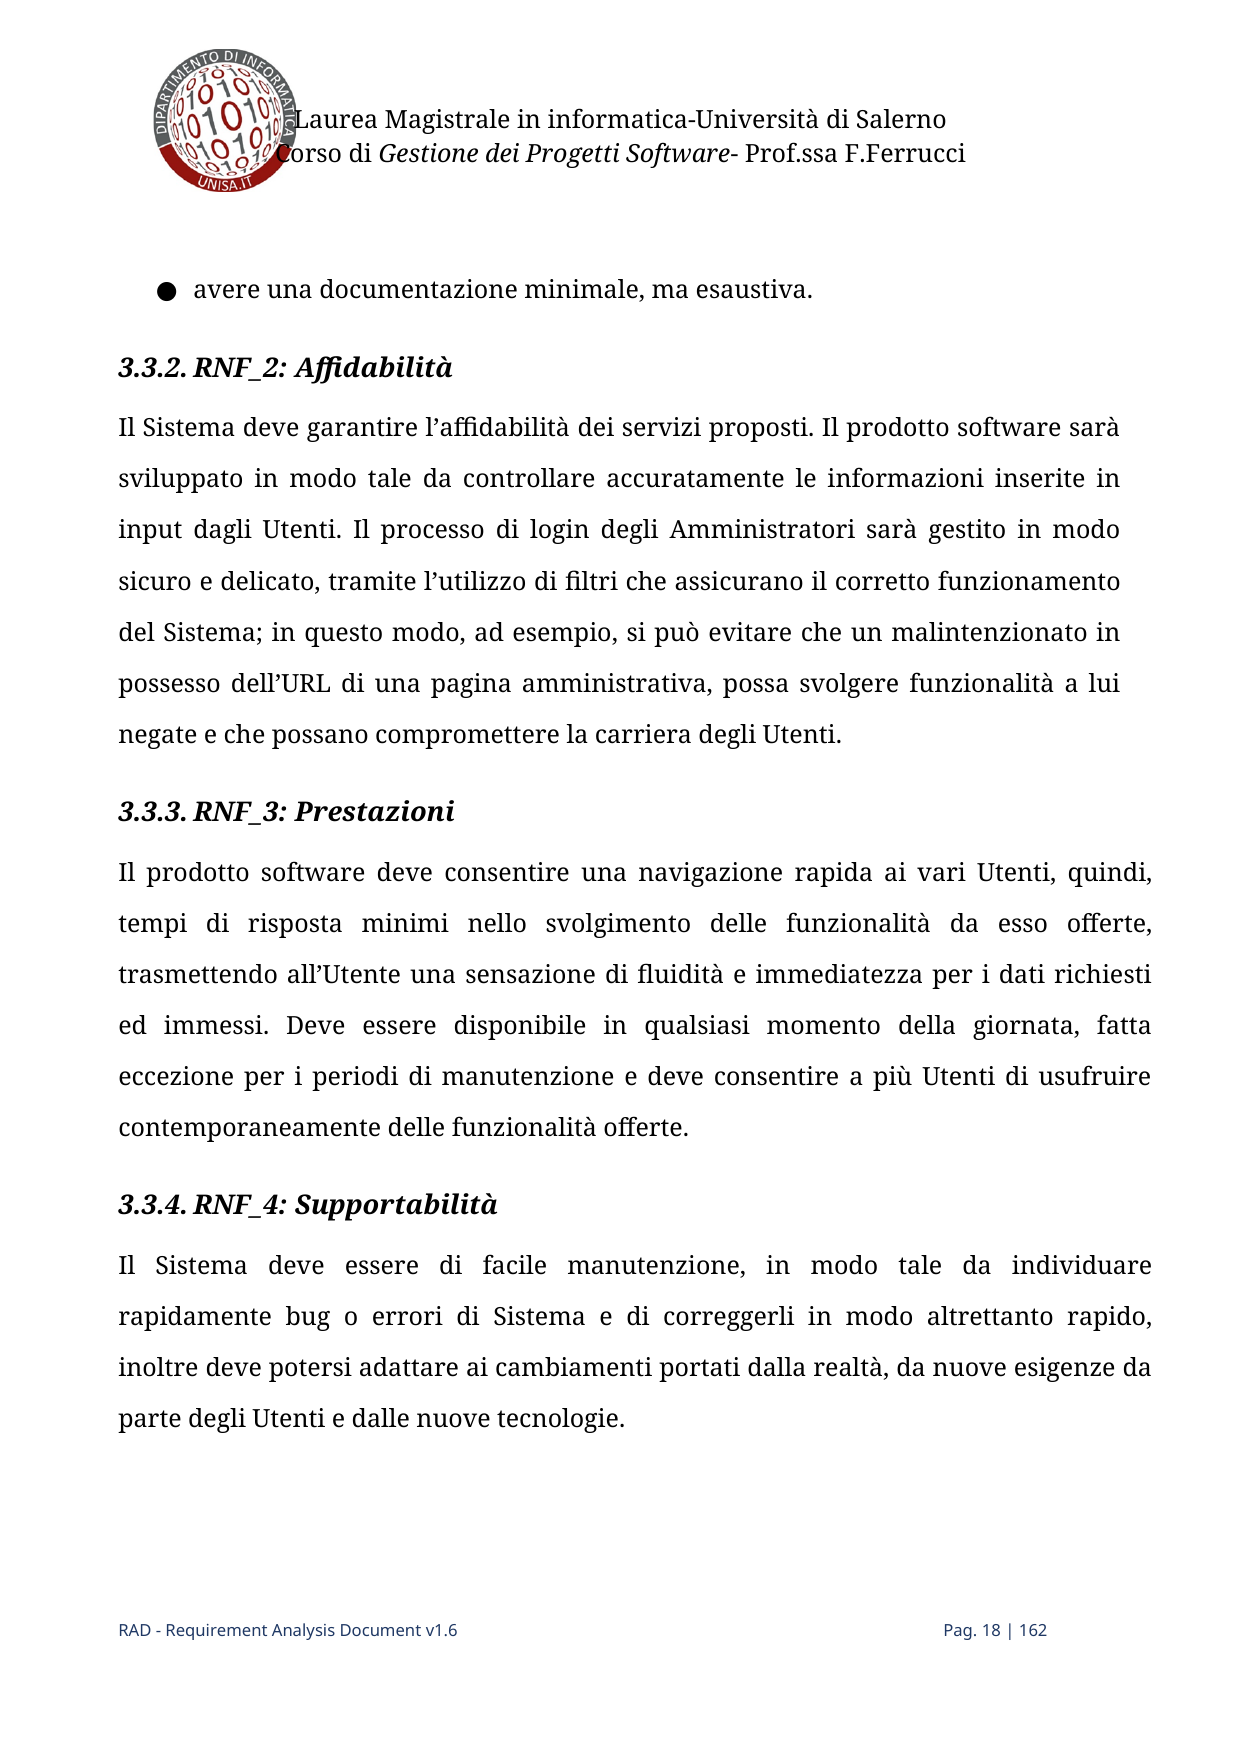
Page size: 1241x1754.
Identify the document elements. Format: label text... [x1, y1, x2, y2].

subtitle RNF_3: Prestazioni [118, 792, 1122, 829]
picture [153, 49, 297, 192]
subtitle RNF_4: Supportabilità [118, 1185, 1122, 1222]
list avere una documentazione minimale, ma esaustiva. [156, 272, 1122, 306]
text Il Sistema deve essere di facile manutenzione, in modo tale da individuare rapidamente bug o errori di Sistema e di correggerli in modo altrettanto rapido, inoltre deve potersi adattare ai cambiamenti portati dalla realtà, da nuove esigenze da parte degli Utenti e dalle nuove tecnologie. [118, 1247, 1153, 1434]
subtitle RNF_2: Affidabilità [118, 348, 1122, 385]
text Il Sistema deve garantire l’affidabilità dei servizi proposti. Il prodotto software sarà sviluppato in modo tale da controllare accuratamente le informazioni inserite in input dagli Utenti. Il processo di login degli Amministratori sarà gestito in modo sicuro e delicato, tramite l’utilizzo di filtri che assicurano il corretto funzionamento del Sistema; in questo modo, ad esempio, si può evitare che un malintenzionato in possesso dell’URL di una pagina amministrativa, possa svolgere funzionalità a lui negate e che possano compromettere la carriera degli Utenti. [118, 410, 1122, 750]
text Il prodotto software deve consentire una navigazione rapida ai vari Utenti, quindi, tempi di risposta minimi nello svolgimento delle funzionalità da esso offerte, trasmettendo all’Utente una sensazione di fluidità e immediatezza per i dati richiesti ed immessi. Deve essere disponibile in qualsiasi momento della giornata, fatta eccezione per i periodi di manutenzione e deve consentire a più Utenti di usufruire contemporaneamente delle funzionalità offerte. [118, 854, 1153, 1143]
